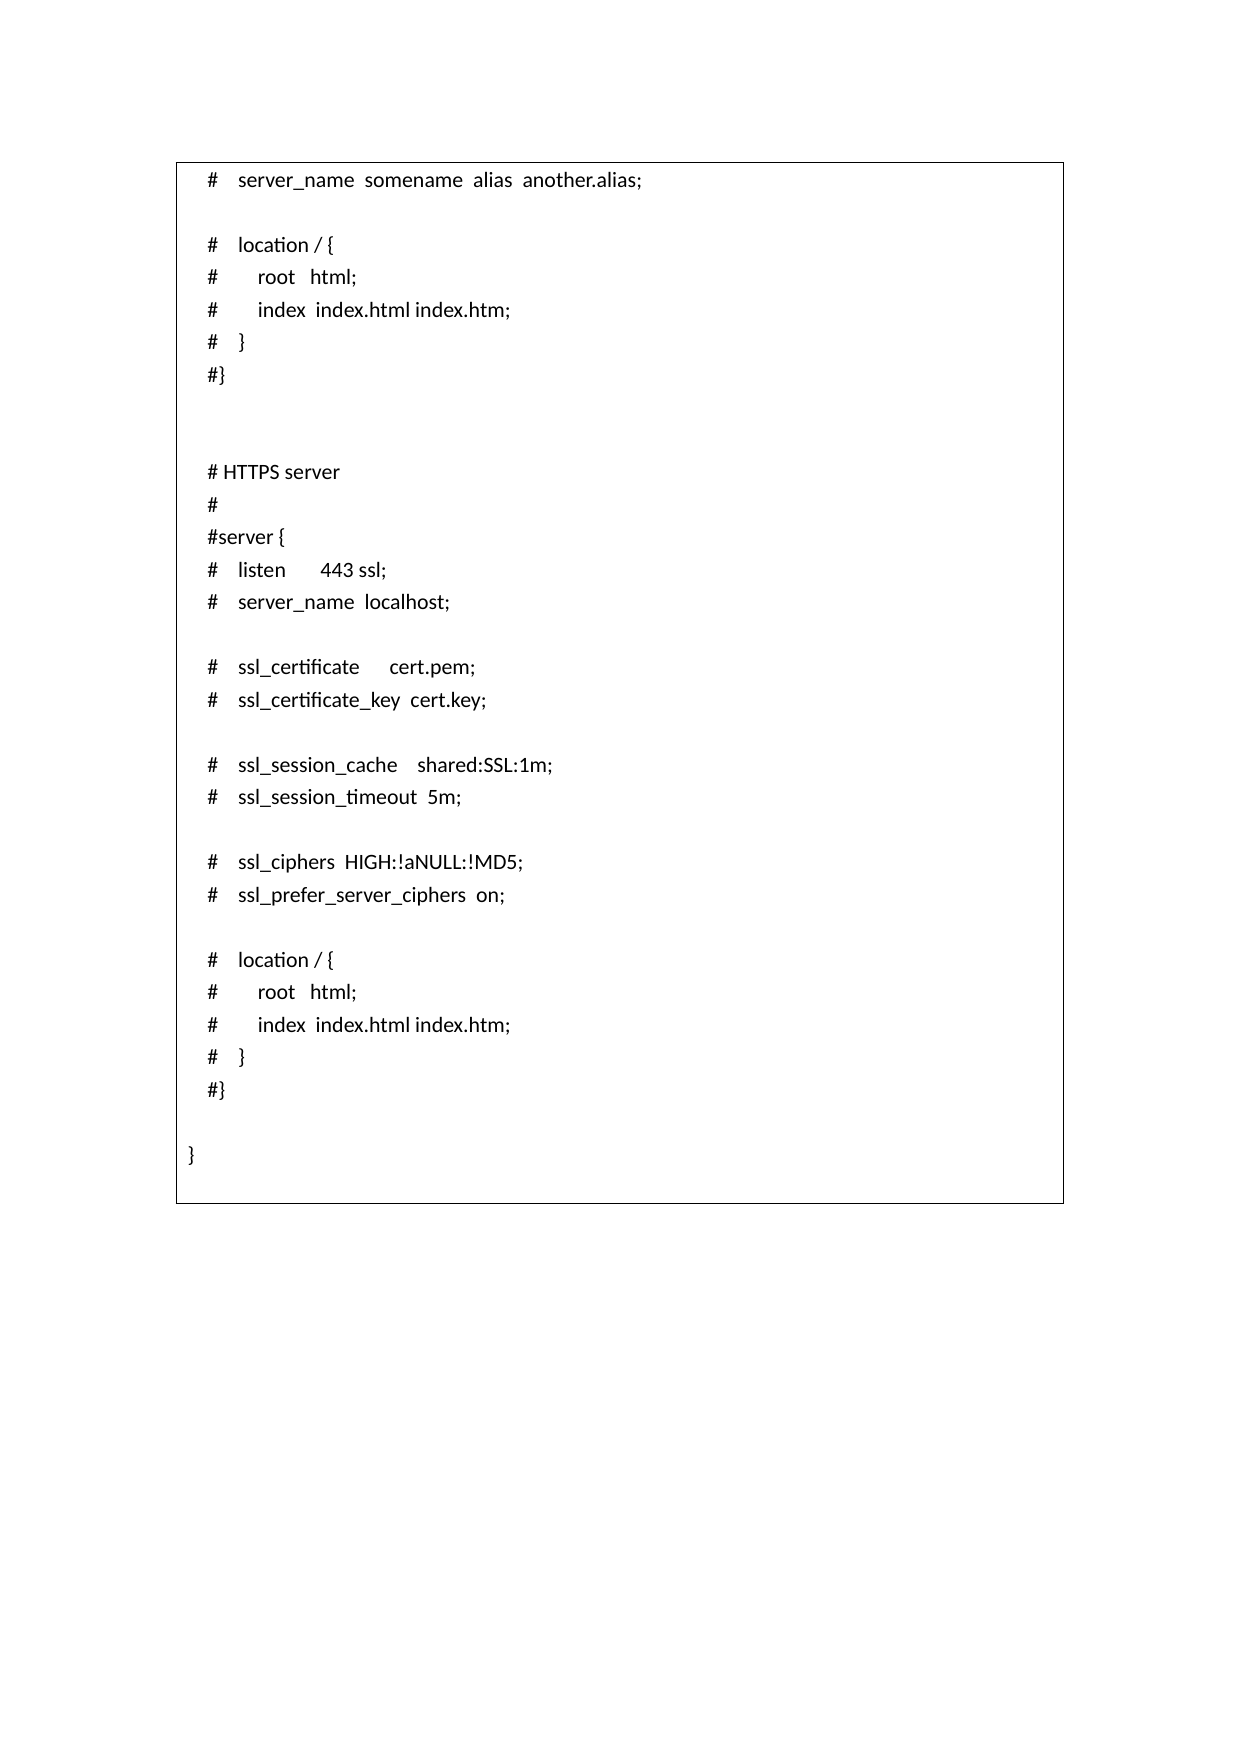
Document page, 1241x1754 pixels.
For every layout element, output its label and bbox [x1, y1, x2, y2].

table_header [177, 163, 1063, 1203]
